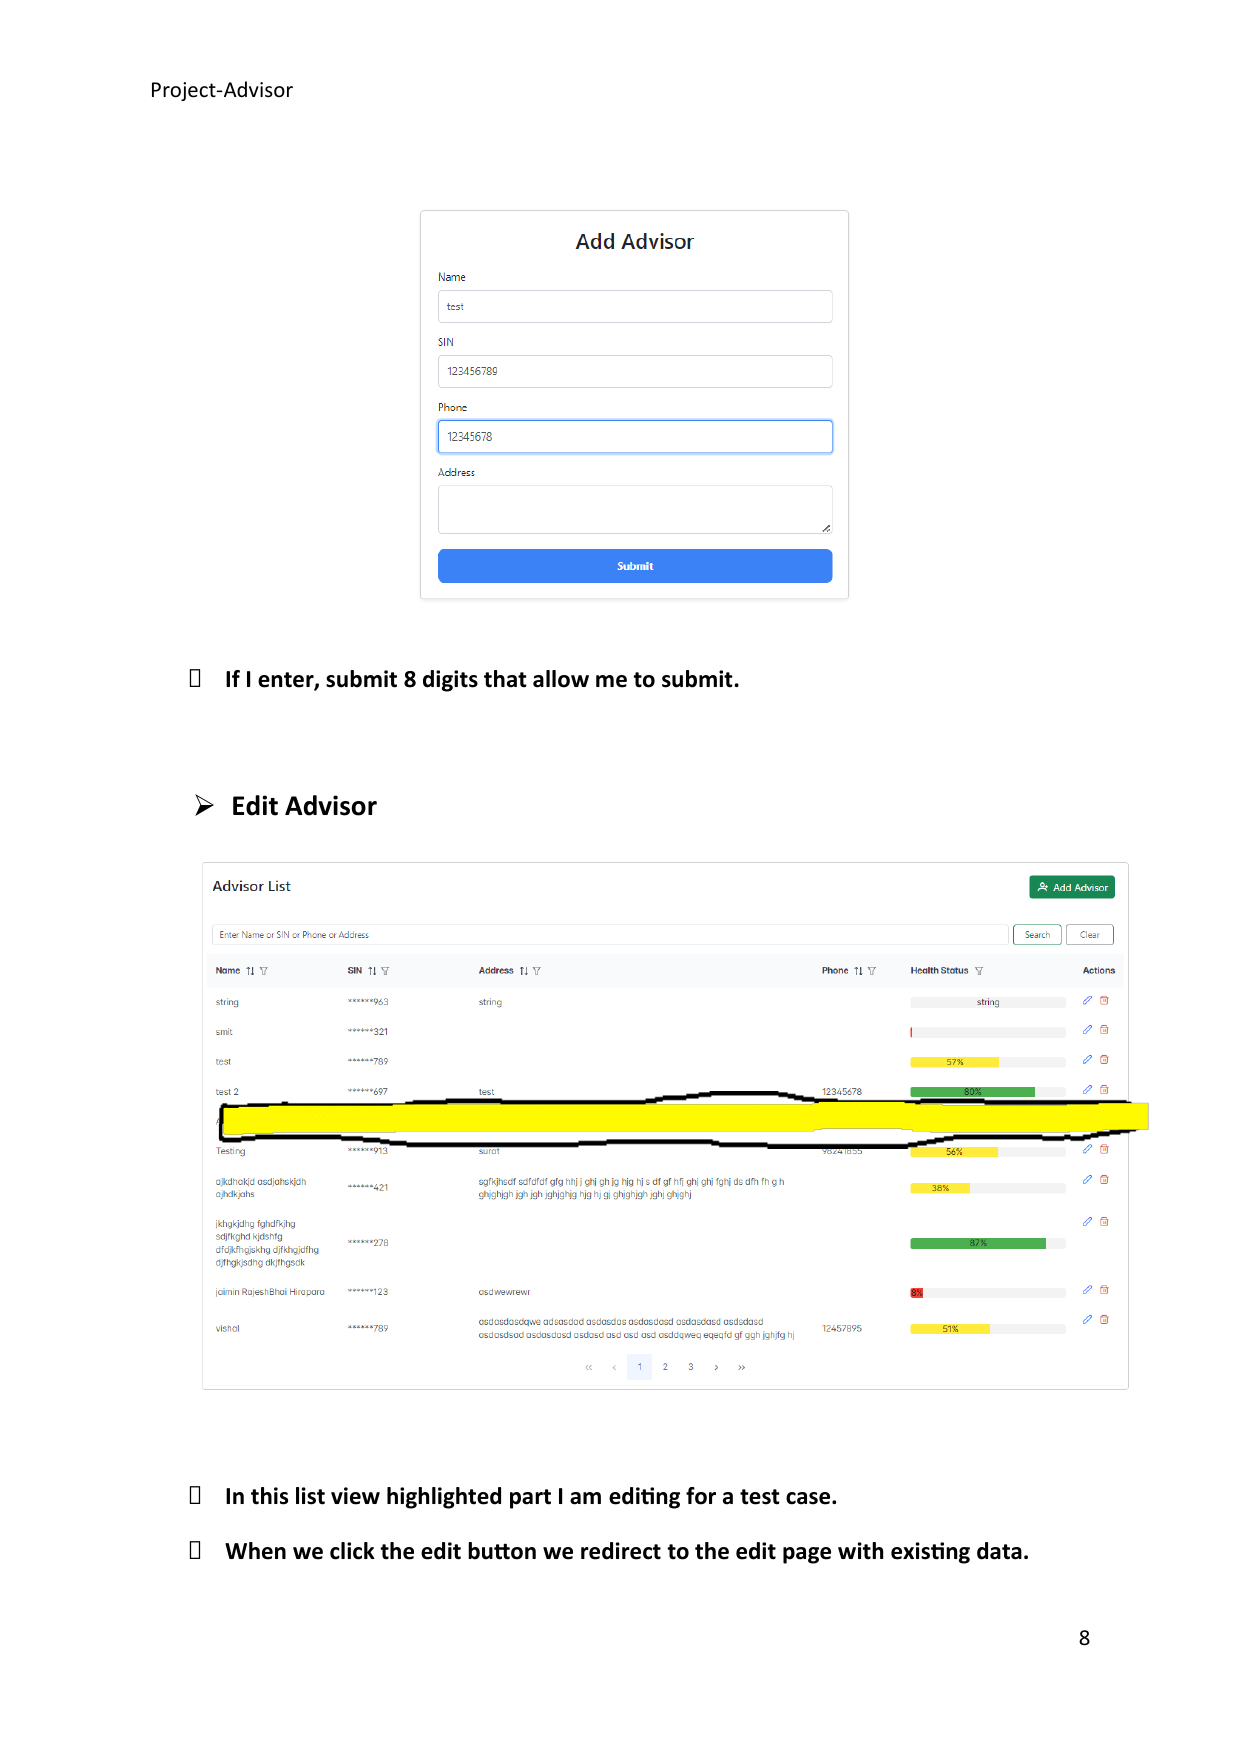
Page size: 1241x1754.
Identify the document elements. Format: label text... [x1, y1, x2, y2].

list In this list view highlighted part I am editing for a test case. [187, 1467, 1090, 1518]
picture [194, 853, 1156, 1394]
list If I enter, submit 8 digits that allow me to submit. [187, 651, 1090, 702]
picture [378, 150, 899, 632]
list When we click the edit button we redirect to the edit page with existing data. [187, 1522, 1090, 1574]
list Edit Advisor [194, 772, 1090, 832]
